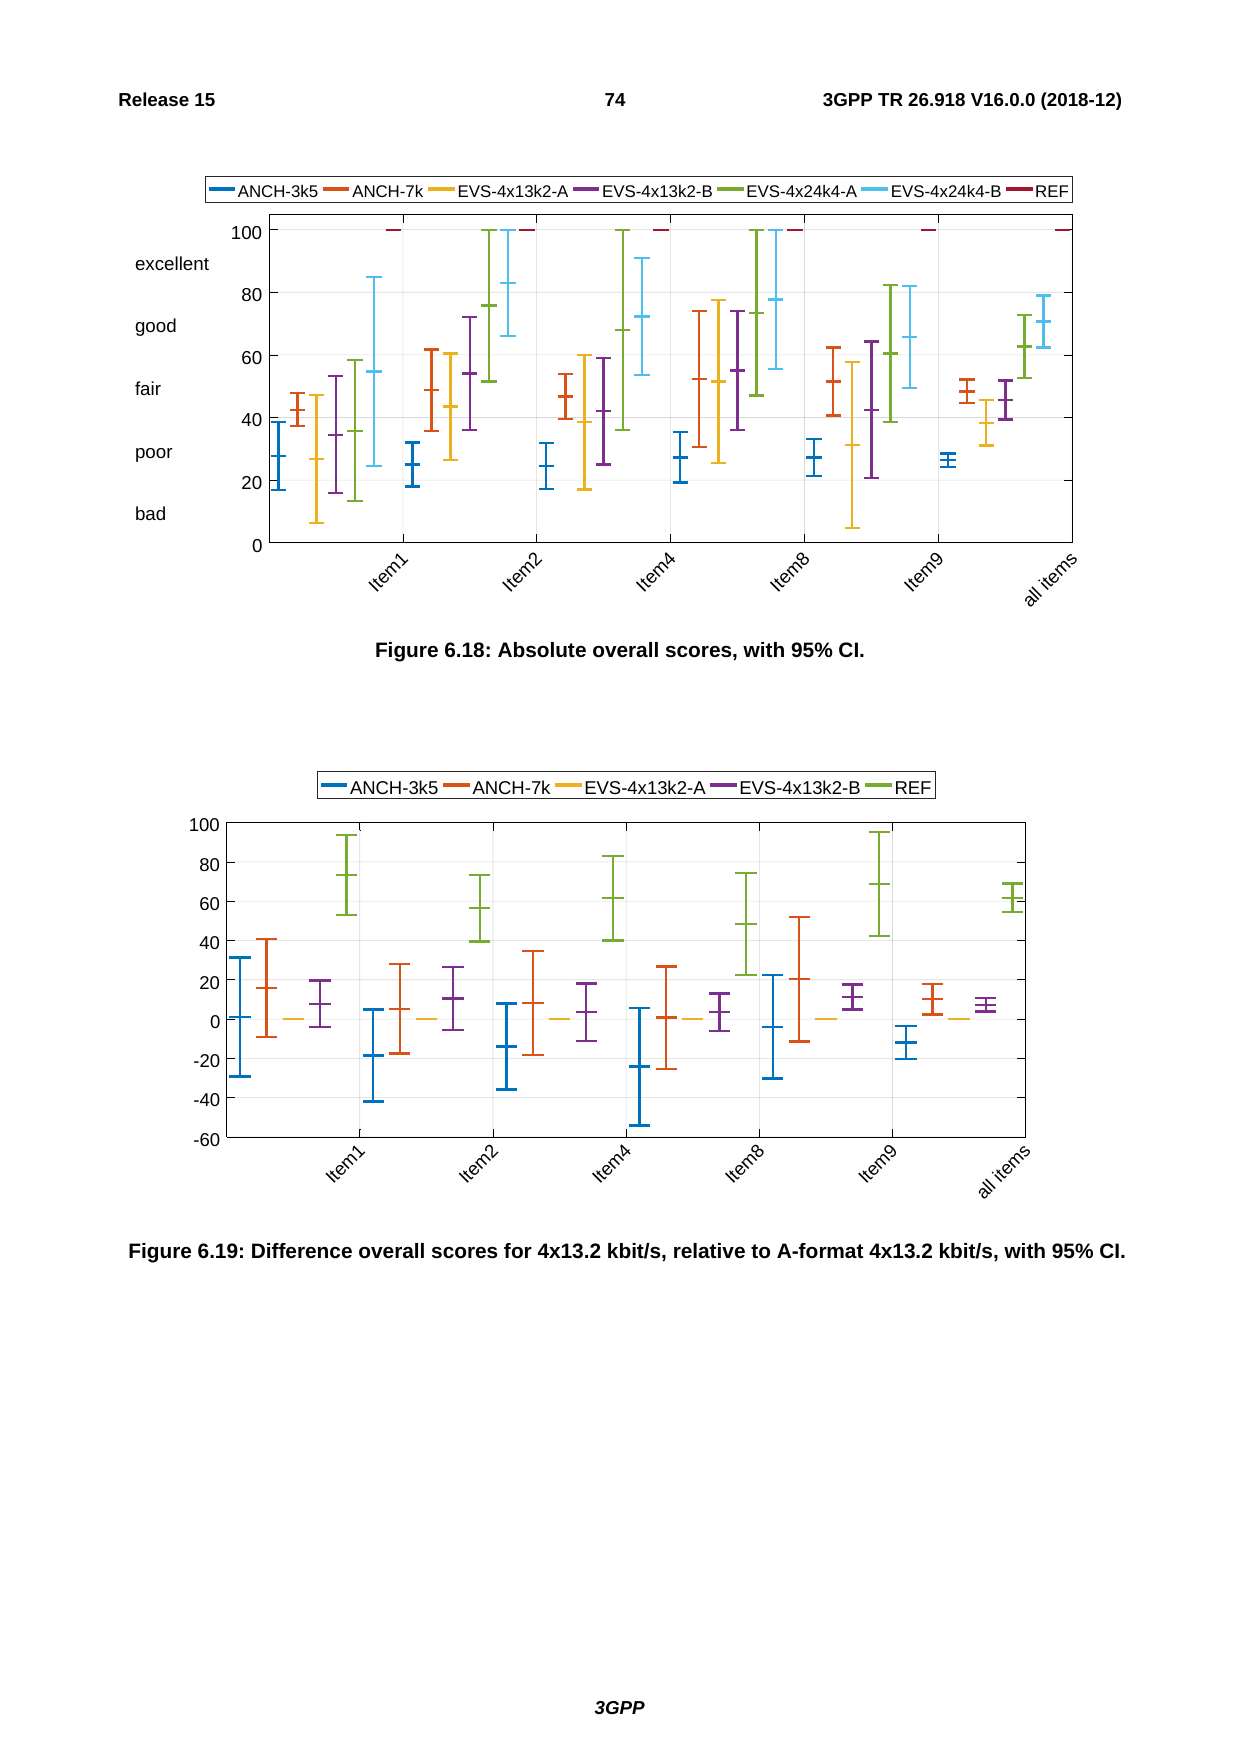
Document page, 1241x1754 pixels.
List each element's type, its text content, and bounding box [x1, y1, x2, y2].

text Figure 6.19: Difference overall scores for 4x13.2 kbit/s, relative to A-format 4x13.2 kbit/s, with 95% CI. [118, 1239, 1137, 1263]
text Figure 6.18: Absolute overall scores, with 95% CI. [118, 638, 1122, 662]
